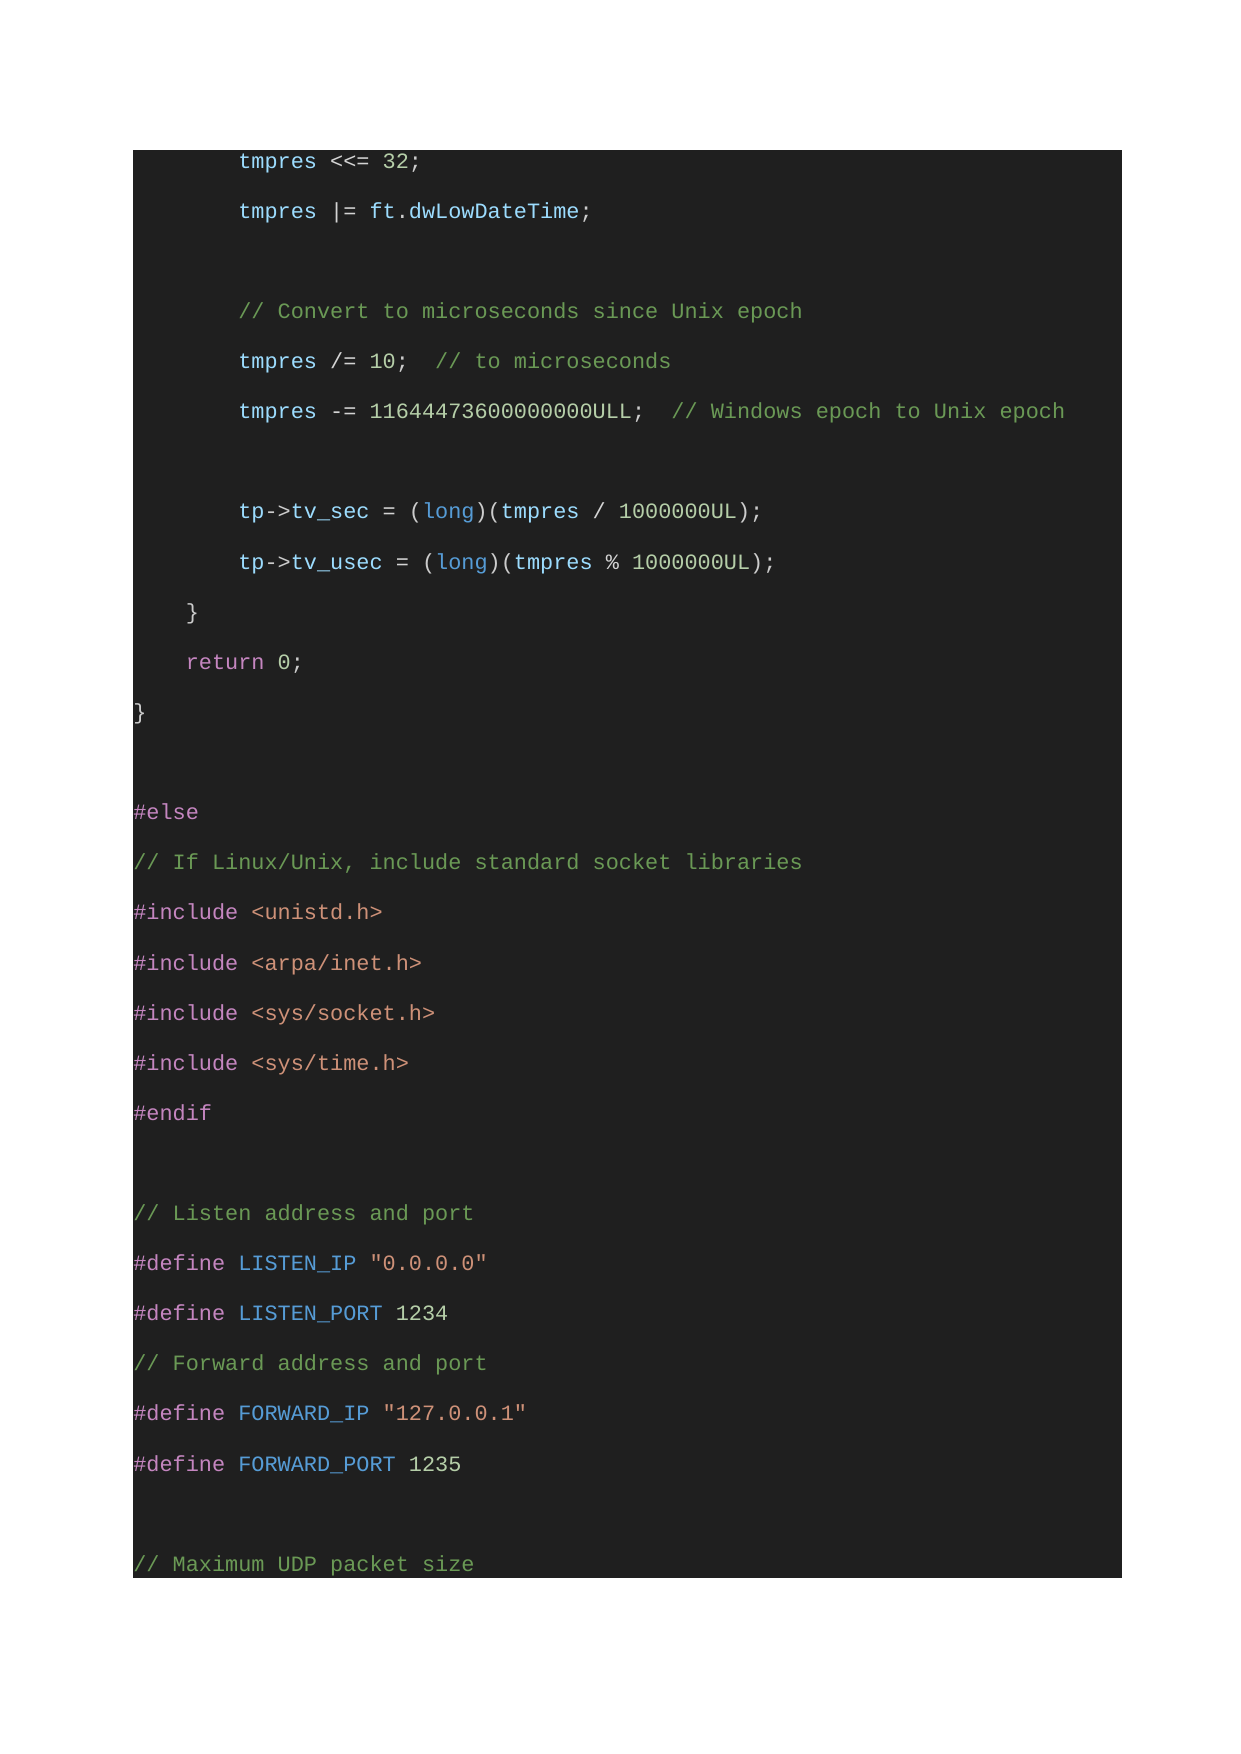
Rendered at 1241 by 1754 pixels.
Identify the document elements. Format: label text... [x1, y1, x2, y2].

text } [133, 601, 1122, 626]
text // If Linux/Unix, include standard socket libraries [133, 851, 1122, 876]
text #else [133, 801, 1122, 826]
text #include <sys/socket.h> [133, 1002, 1122, 1027]
text tmpres -= 11644473600000000ULL; // Windows epoch to Unix epoch [133, 401, 1122, 425]
text tp->tv_sec = (long)(tmpres / 1000000UL); [133, 501, 1122, 526]
text tmpres |= ft.dwLowDateTime; [133, 200, 1122, 225]
text #define LISTEN_IP "0.0.0.0" [133, 1252, 1122, 1277]
text // Maximum UDP packet size [133, 1553, 1122, 1578]
text return 0; [133, 651, 1122, 676]
text #include <unistd.h> [133, 902, 1122, 926]
text // Convert to microseconds since Unix epoch [133, 300, 1122, 325]
text tp->tv_usec = (long)(tmpres % 1000000UL); [133, 551, 1122, 576]
text #endif [133, 1102, 1122, 1127]
text } [133, 701, 1122, 726]
text // Forward address and port [133, 1352, 1122, 1377]
text #include <arpa/inet.h> [133, 952, 1122, 976]
text #define LISTEN_PORT 1234 [133, 1302, 1122, 1327]
text #define FORWARD_IP "127.0.0.1" [133, 1403, 1122, 1427]
text tmpres <<= 32; [133, 150, 1122, 175]
text tmpres /= 10; // to microseconds [133, 350, 1122, 375]
text #define FORWARD_PORT 1235 [133, 1453, 1122, 1477]
text // Listen address and port [133, 1202, 1122, 1227]
text #include <sys/time.h> [133, 1052, 1122, 1077]
